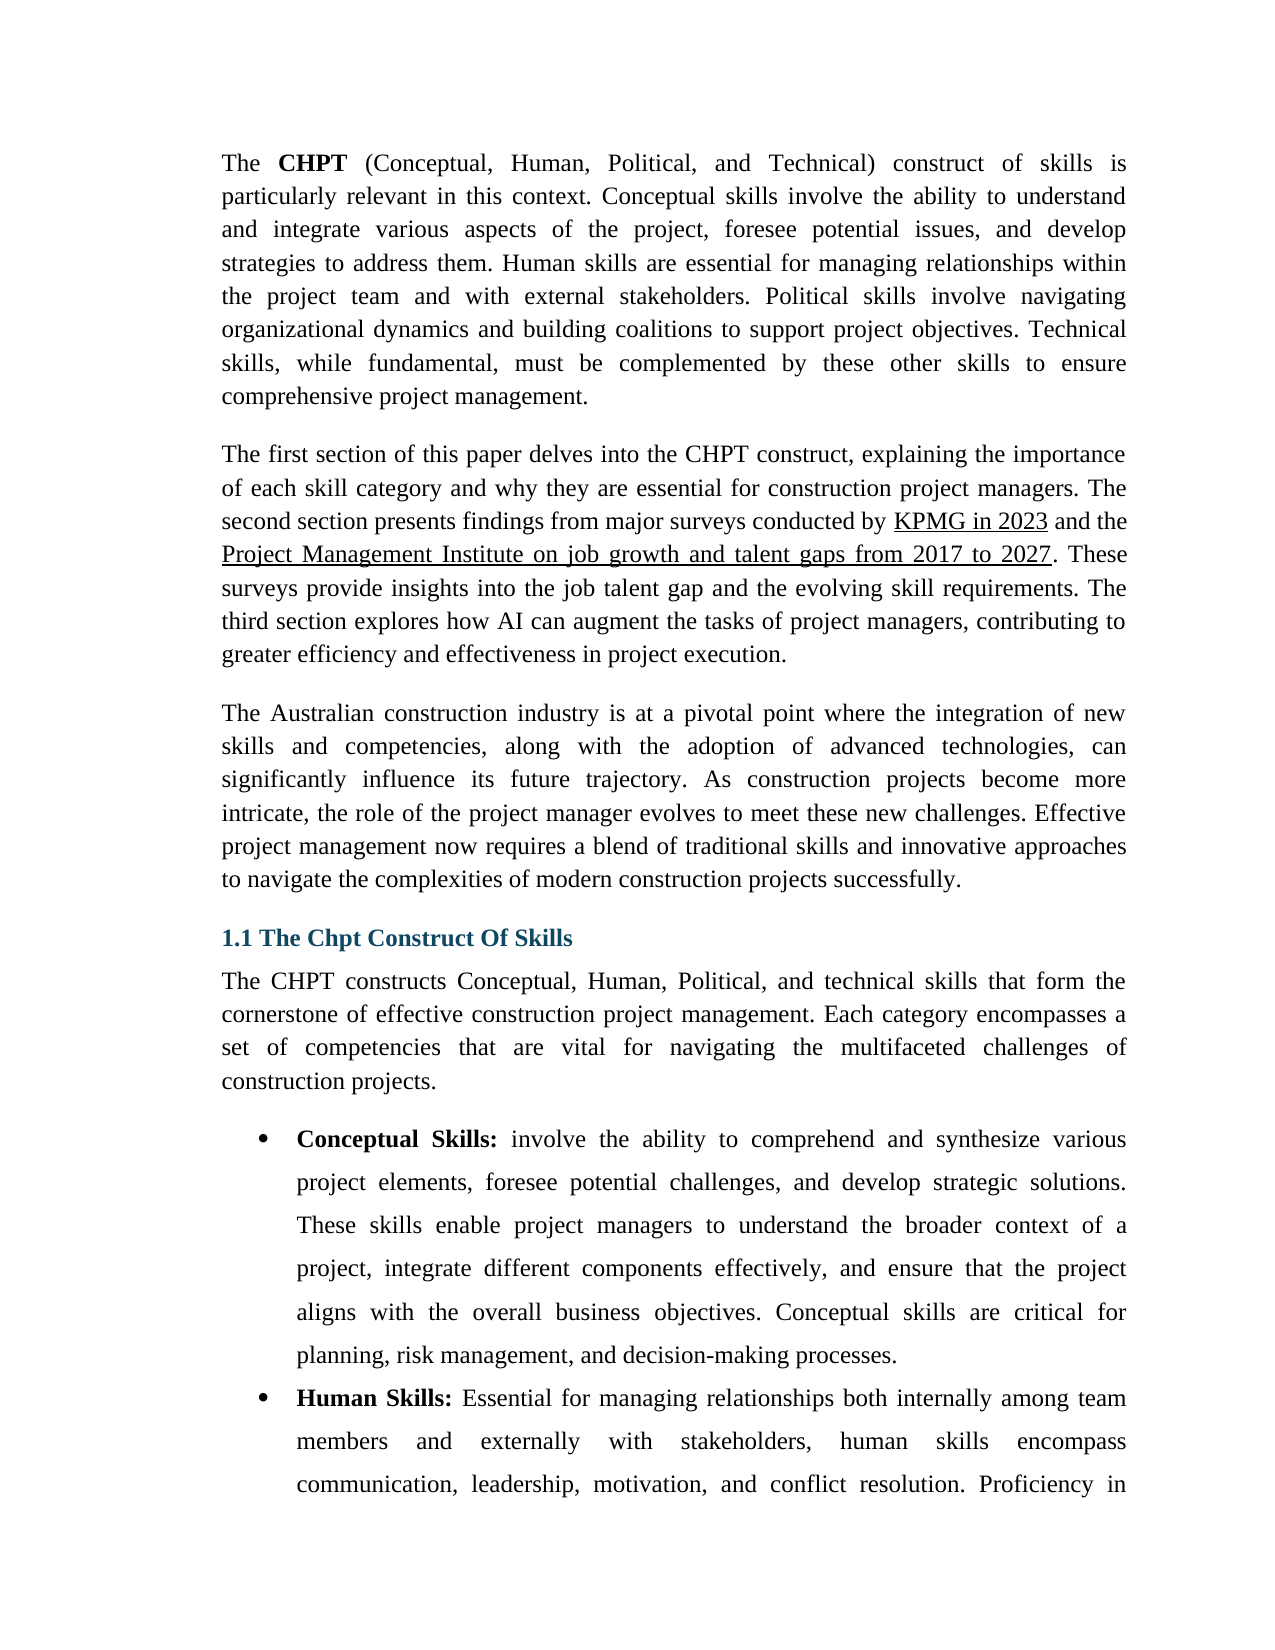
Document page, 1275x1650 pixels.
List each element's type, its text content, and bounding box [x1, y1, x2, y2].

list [259, 1383, 1127, 1498]
subtitle 1.1 The Chpt Construct Of Skills [221, 923, 1127, 951]
text The CHPT (Conceptual, Human, Political, and Technical) construct of skills is particularly relevant in this context. Conceptual skills involve the ability to understand and integrate various aspects of the project, foresee potential issues, and develop strategies to address them. Human skills are essential for managing relationships within the project team and with external stakeholders. Political skills involve navigating organizational dynamics and building coalitions to support project objectives. Technical skills, while fundamental, must be complemented by these other skills to ensure comprehensive project management. [221, 148, 1127, 410]
text The first section of this paper delves into the CHPT construct, explaining the importance of each skill category and why they are essential for construction project managers. The second section presents findings from major surveys conducted by KPMG in 2023 and the Project Management Institute on job growth and talent gaps from 2017 to 2027. These surveys provide insights into the job talent gap and the evolving skill requirements. The third section explores how AI can augment the tasks of project managers, contributing to greater efficiency and effectiveness in project execution. [221, 439, 1127, 668]
text The Australian construction industry is at a pivotal point where the integration of new skills and competencies, along with the adoption of advanced technologies, can significantly influence its future trajectory. As construction projects become more intricate, the role of the project manager evolves to meet these new challenges. Effective project management now requires a blend of traditional skills and innovative approaches to navigate the complexities of modern construction projects successfully. [221, 698, 1127, 893]
list Conceptual Skills: involve the ability to comprehend and synthesize various project elements, foresee potential challenges, and develop strategic solutions. These skills enable project managers to understand the broader context of a project, integrate different components effectively, and ensure that the project aligns with the overall business objectives. Conceptual skills are critical for planning, risk management, and decision-making processes. [259, 1124, 1127, 1368]
text The CHPT constructs Conceptual, Human, Political, and technical skills that form the cornerstone of effective construction project management. Each category encompasses a set of competencies that are vital for navigating the multifaceted challenges of construction projects. [221, 966, 1127, 1094]
